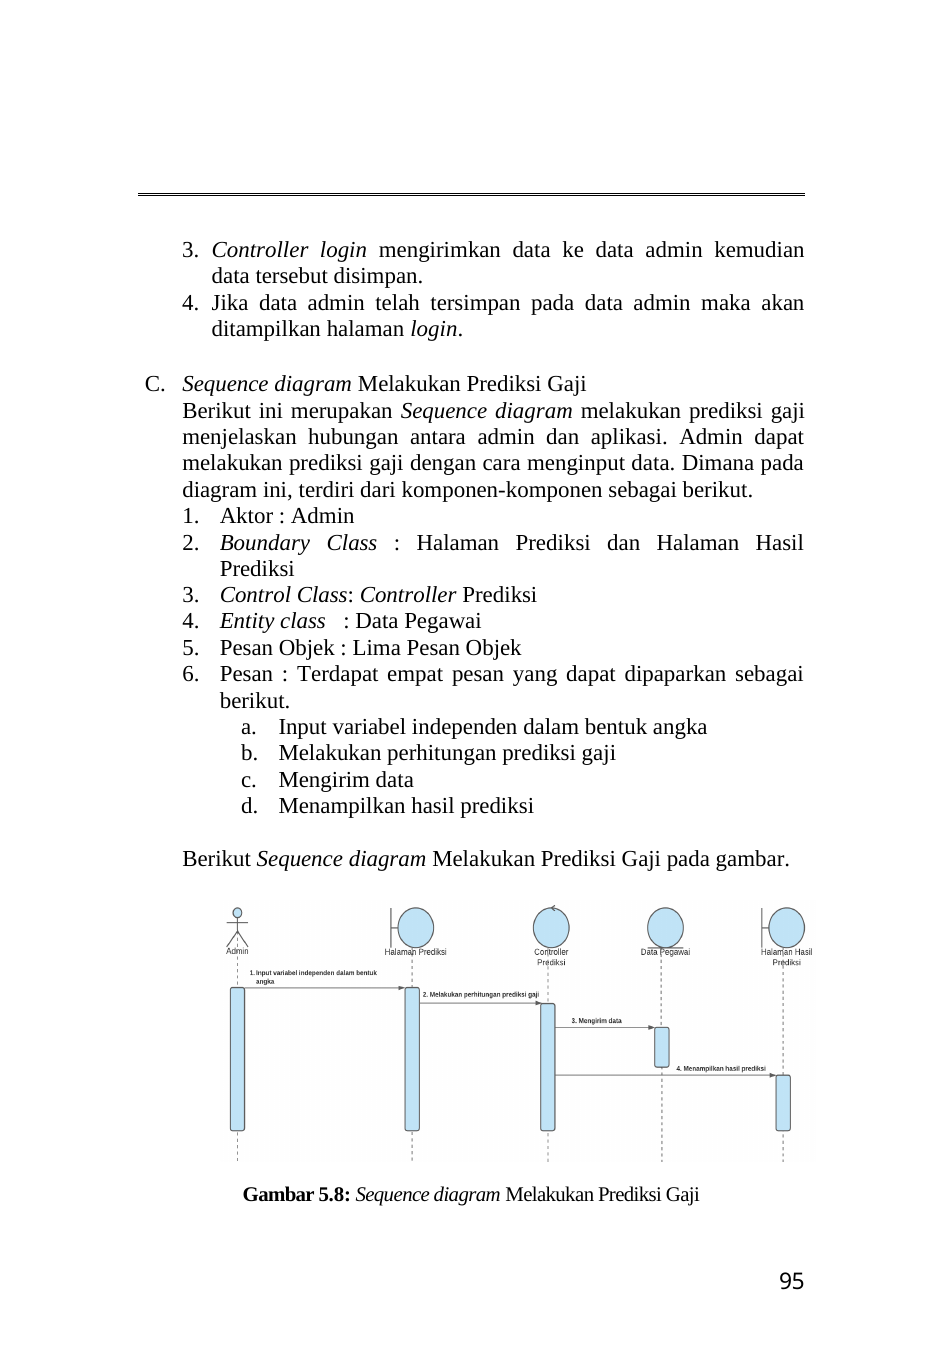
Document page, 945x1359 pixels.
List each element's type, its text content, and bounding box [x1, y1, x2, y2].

text Gambar 5.8: Sequence diagram Melakukan Prediksi Gaji [138, 1182, 805, 1206]
list Sequence diagram Melakukan Prediksi Gaji [144, 370, 805, 397]
list Entity class : Data Pegawai [182, 608, 805, 634]
list Input variabel independen dalam bentuk angka [241, 713, 805, 739]
list Control Class: Controller Prediksi [182, 581, 805, 608]
list Mengirim data [241, 766, 805, 792]
list Pesan : Terdapat empat pesan yang dapat dipaparkan sebagai berikut. [182, 660, 805, 713]
list Pesan Objek : Lima Pesan Objek [182, 634, 805, 660]
list Menampilkan hasil prediksi [241, 792, 805, 818]
list Jika data admin telah tersimpan pada data admin maka akan ditampilkan halaman login. [182, 289, 805, 342]
list Boundary Class : Halaman Prediksi dan Halaman Hasil Prediksi [182, 528, 805, 581]
picture [220, 900, 817, 1162]
list Berikut Sequence diagram Melakukan Prediksi Gaji pada gambar. [182, 845, 805, 871]
list Melakukan perhitungan prediksi gaji [241, 739, 805, 766]
list Berikut ini merupakan Sequence diagram melakukan prediksi gaji menjelaskan hubungan antara admin dan aplikasi. Admin dapat melakukan prediksi gaji dengan cara menginput data. Dimana pada diagram ini, terdiri dari komponen-komponen sebagai berikut. [182, 397, 805, 502]
list Controller login mengirimkan data ke data admin kemudian data tersebut disimpan. [182, 236, 805, 289]
list Aktor : Admin [182, 502, 805, 528]
